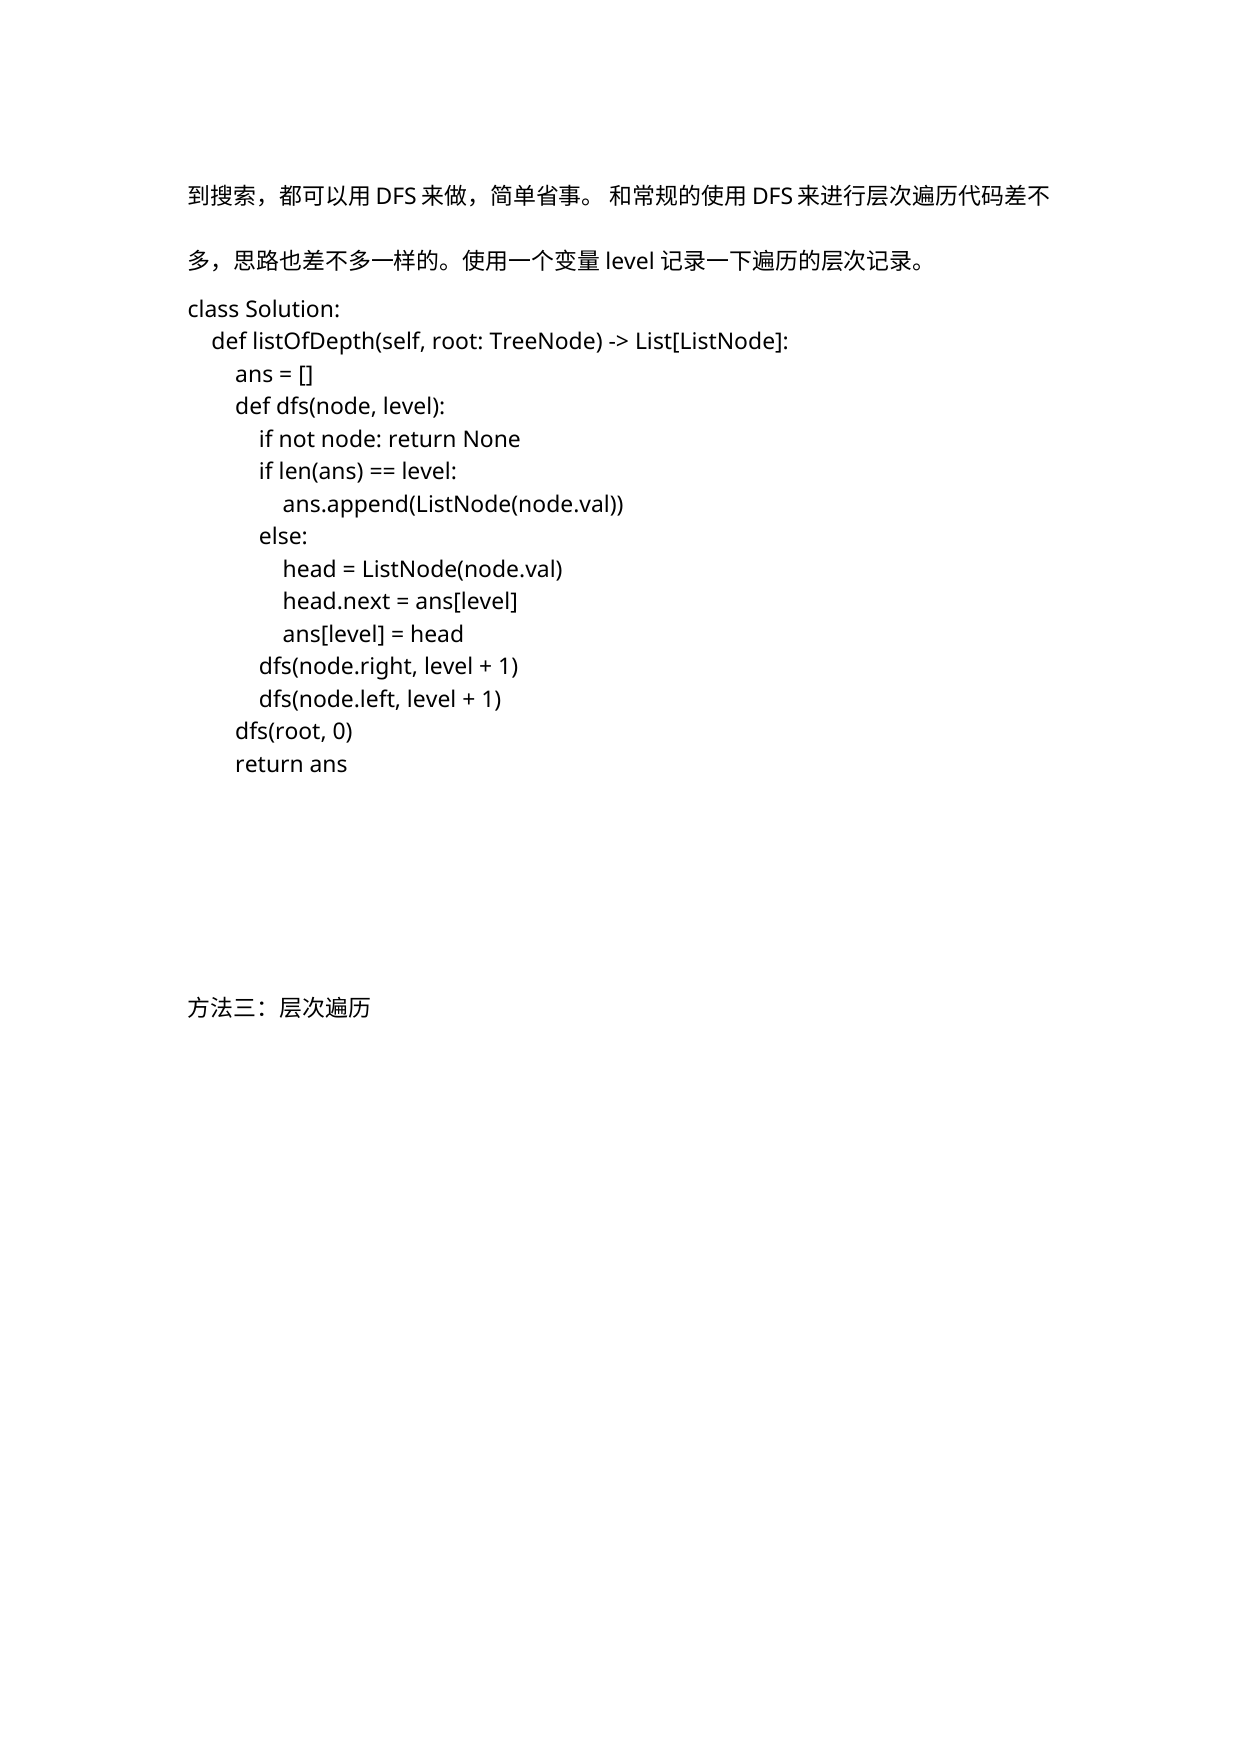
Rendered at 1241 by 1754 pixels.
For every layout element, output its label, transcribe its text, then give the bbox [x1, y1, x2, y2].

text dfs(root, 0) [187, 714, 1053, 747]
text dfs(node.left, level + 1) [187, 682, 1053, 714]
text if not node: return None [187, 422, 1053, 454]
text head = ListNode(node.val) [187, 552, 1053, 584]
text def dfs(node, level): [187, 389, 1053, 422]
text ans[level] = head [187, 617, 1053, 649]
text 方法三：层次遍历 [187, 974, 1053, 1039]
text else: [187, 519, 1053, 552]
text dfs(node.right, level + 1) [187, 649, 1053, 682]
text head.next = ans[level] [187, 584, 1053, 617]
text ans.append(ListNode(node.val)) [187, 487, 1053, 519]
text class Solution: [187, 292, 1053, 324]
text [187, 162, 1053, 292]
text return ans [187, 747, 1053, 779]
text ans = [] [187, 357, 1053, 389]
text def listOfDepth(self, root: TreeNode) -> List[ListNode]: [187, 324, 1053, 357]
text if len(ans) == level: [187, 454, 1053, 487]
